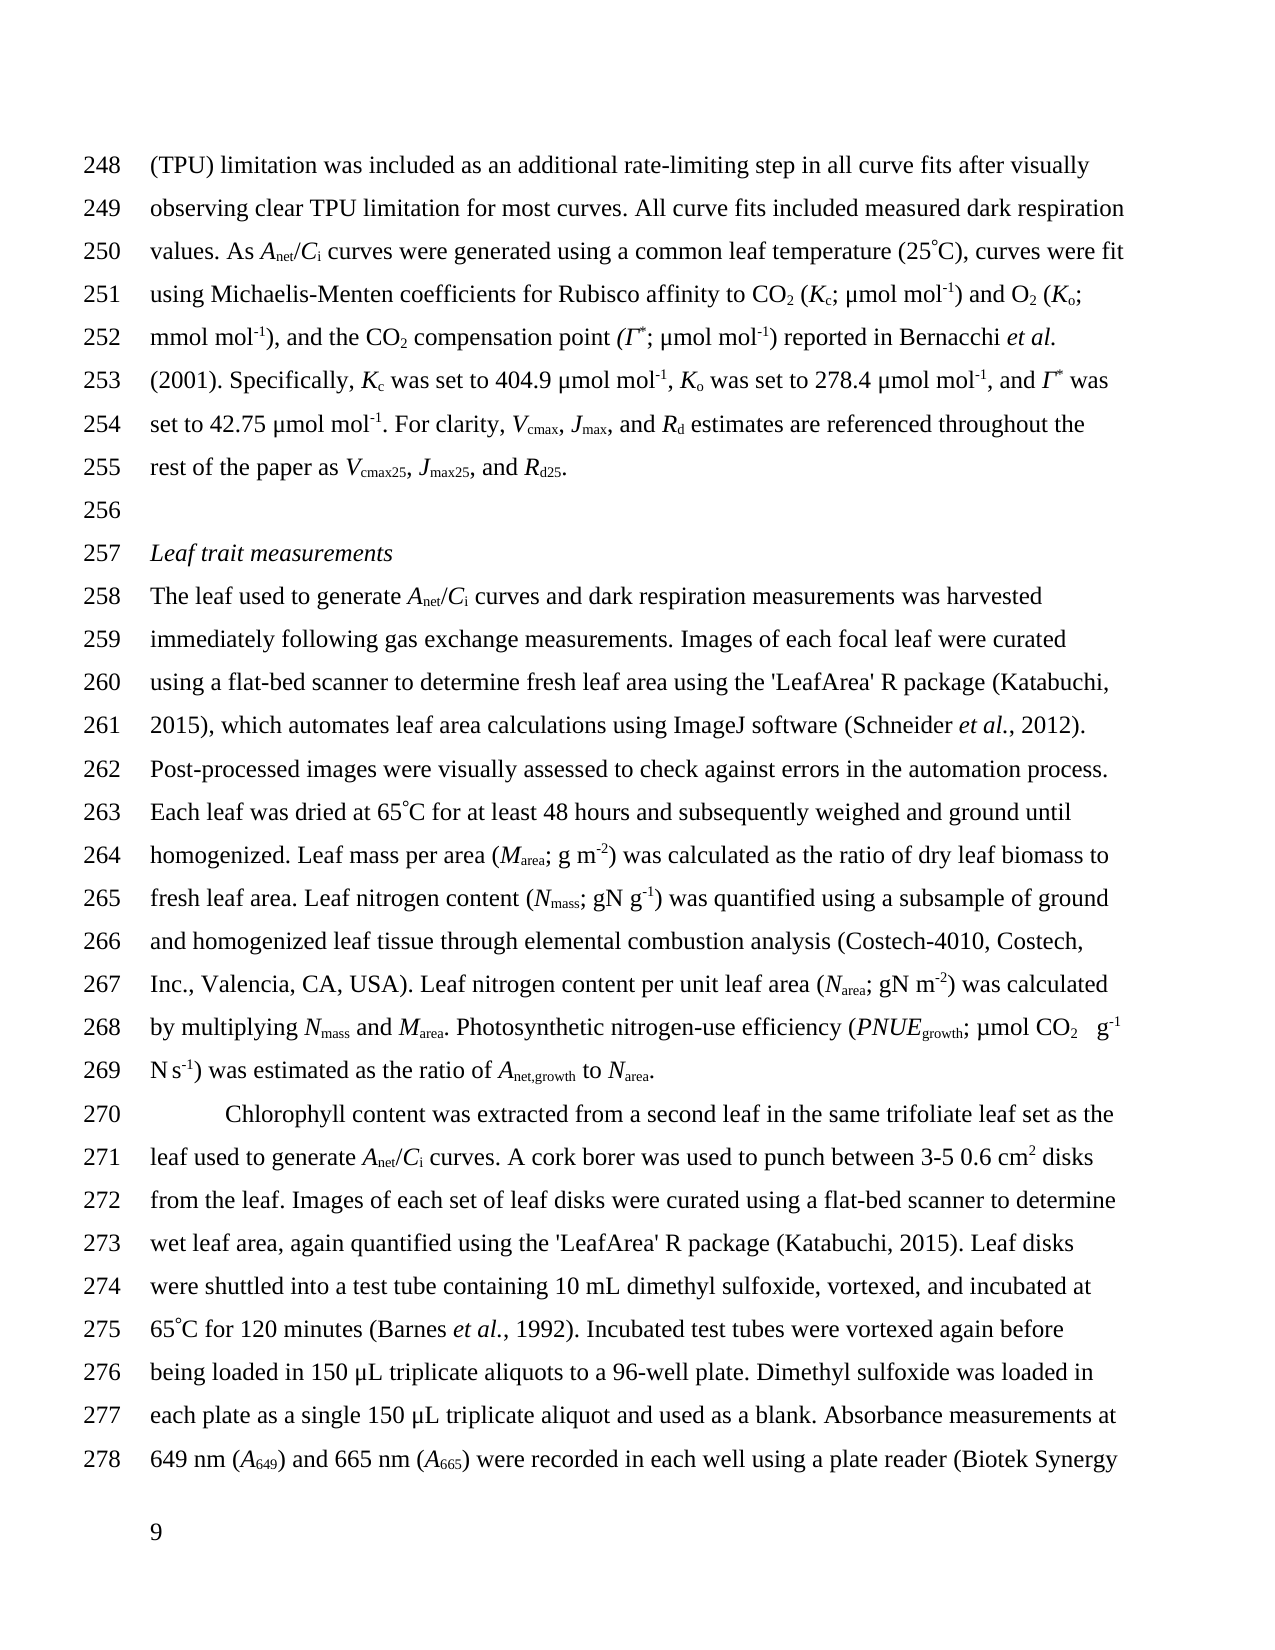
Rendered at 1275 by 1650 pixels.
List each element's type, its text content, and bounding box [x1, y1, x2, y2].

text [150, 150, 1125, 481]
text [150, 1099, 1125, 1472]
text Leaf trait measurements [150, 538, 1125, 567]
text The leaf used to generate Anet/Ci curves and dark respiration measurements was harvested immediately following gas exchange measurements. Images of each focal leaf were curated using a flat-bed scanner to determine fresh leaf area using the 'LeafArea' R package (Katabuchi, 2015), which automates leaf area calculations using ImageJ software (Schneider et al., 2012). Post-processed images were visually assessed to check against errors in the automation process. Each leaf was dried at 65C for at least 48 hours and subsequently weighed and ground until homogenized. Leaf mass per area (Marea; g m-2) was calculated as the ratio of dry leaf biomass to fresh leaf area. Leaf nitrogen content (Nmass; gN g-1) was quantified using a subsample of ground and homogenized leaf tissue through elemental combustion analysis (Costech-4010, Costech, Inc., Valencia, CA, USA). Leaf nitrogen content per unit leaf area (Narea; gN m-2) was calculated by multiplying Nmass and Marea. Photosynthetic nitrogen-use efficiency (PNUEgrowth; µmol CO2 g-1 N s-1) was estimated as the ratio of Anet,growth to Narea. [150, 581, 1125, 1084]
